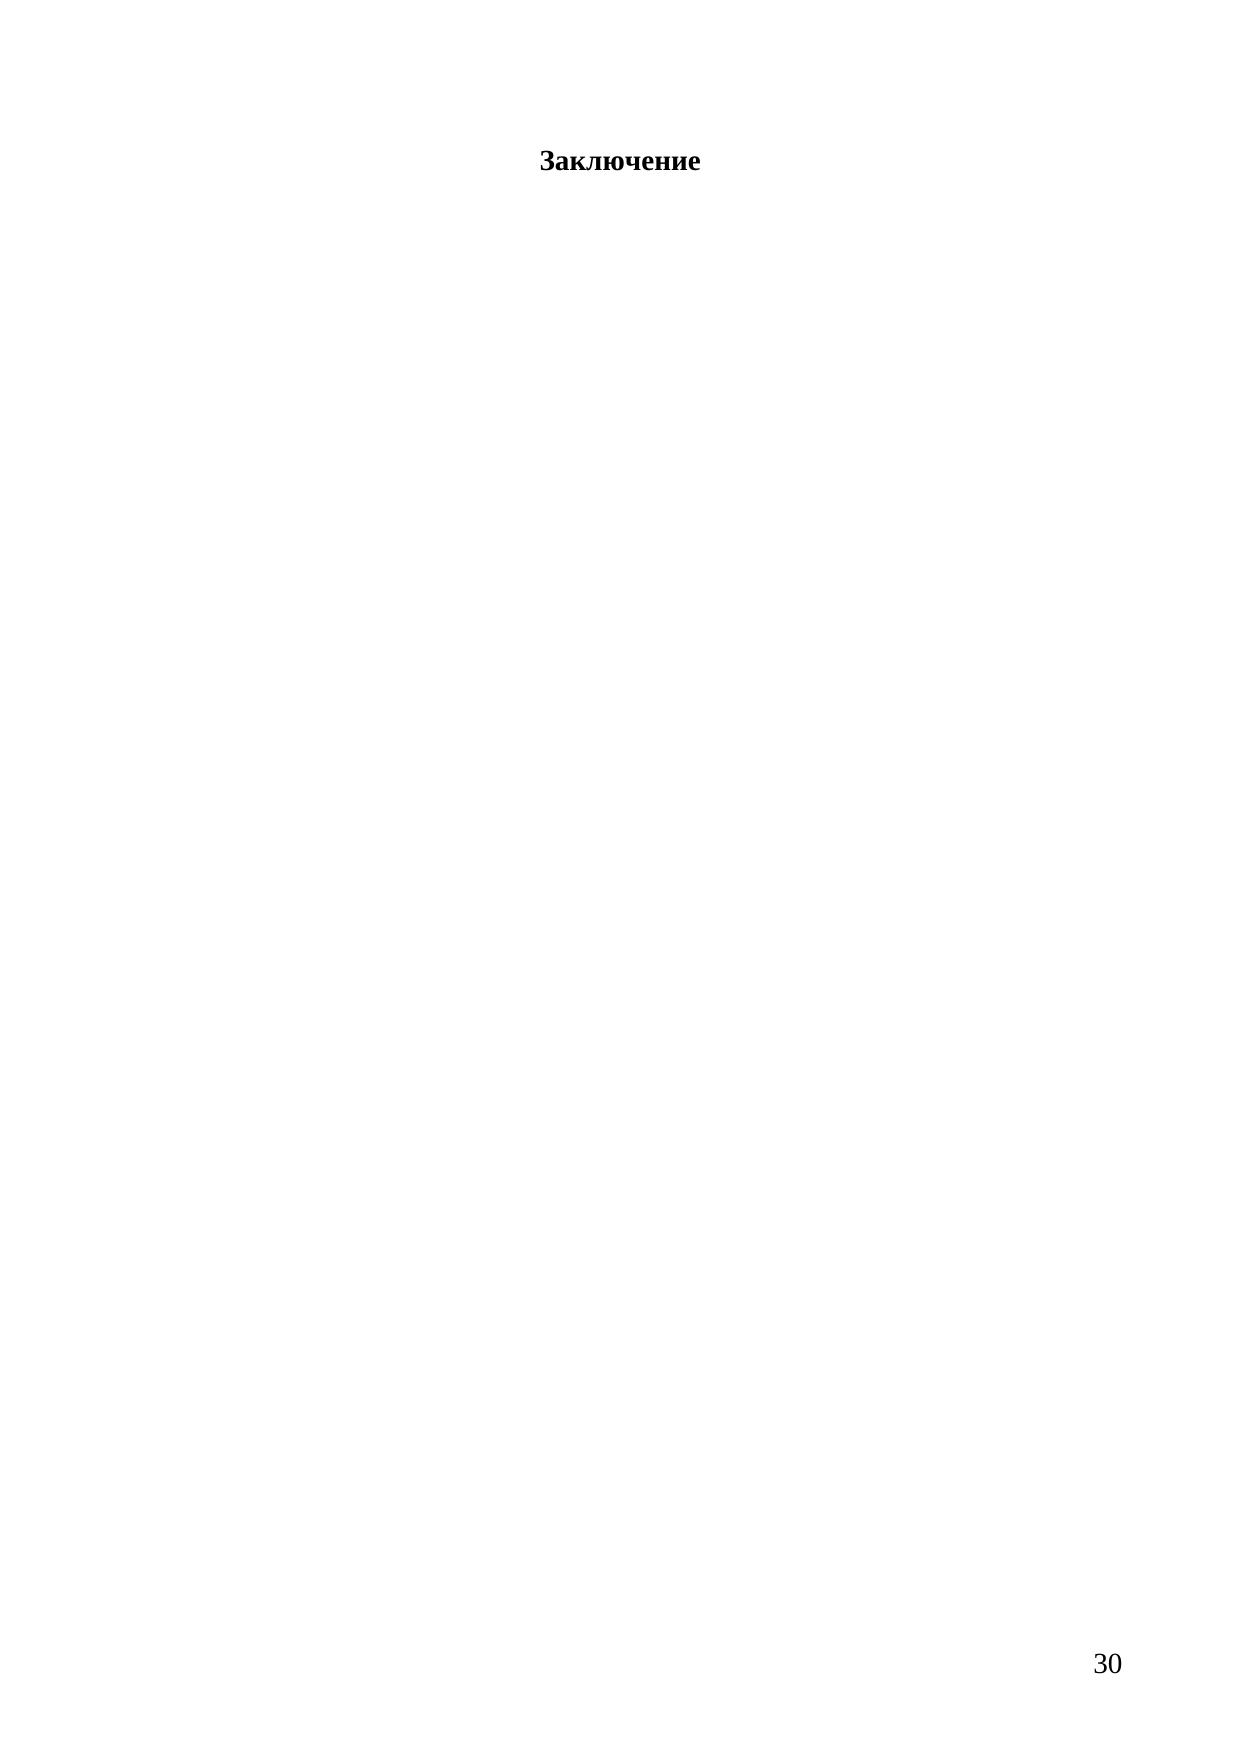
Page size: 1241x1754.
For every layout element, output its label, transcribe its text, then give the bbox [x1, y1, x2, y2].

subtitle Заключение [118, 143, 1122, 177]
